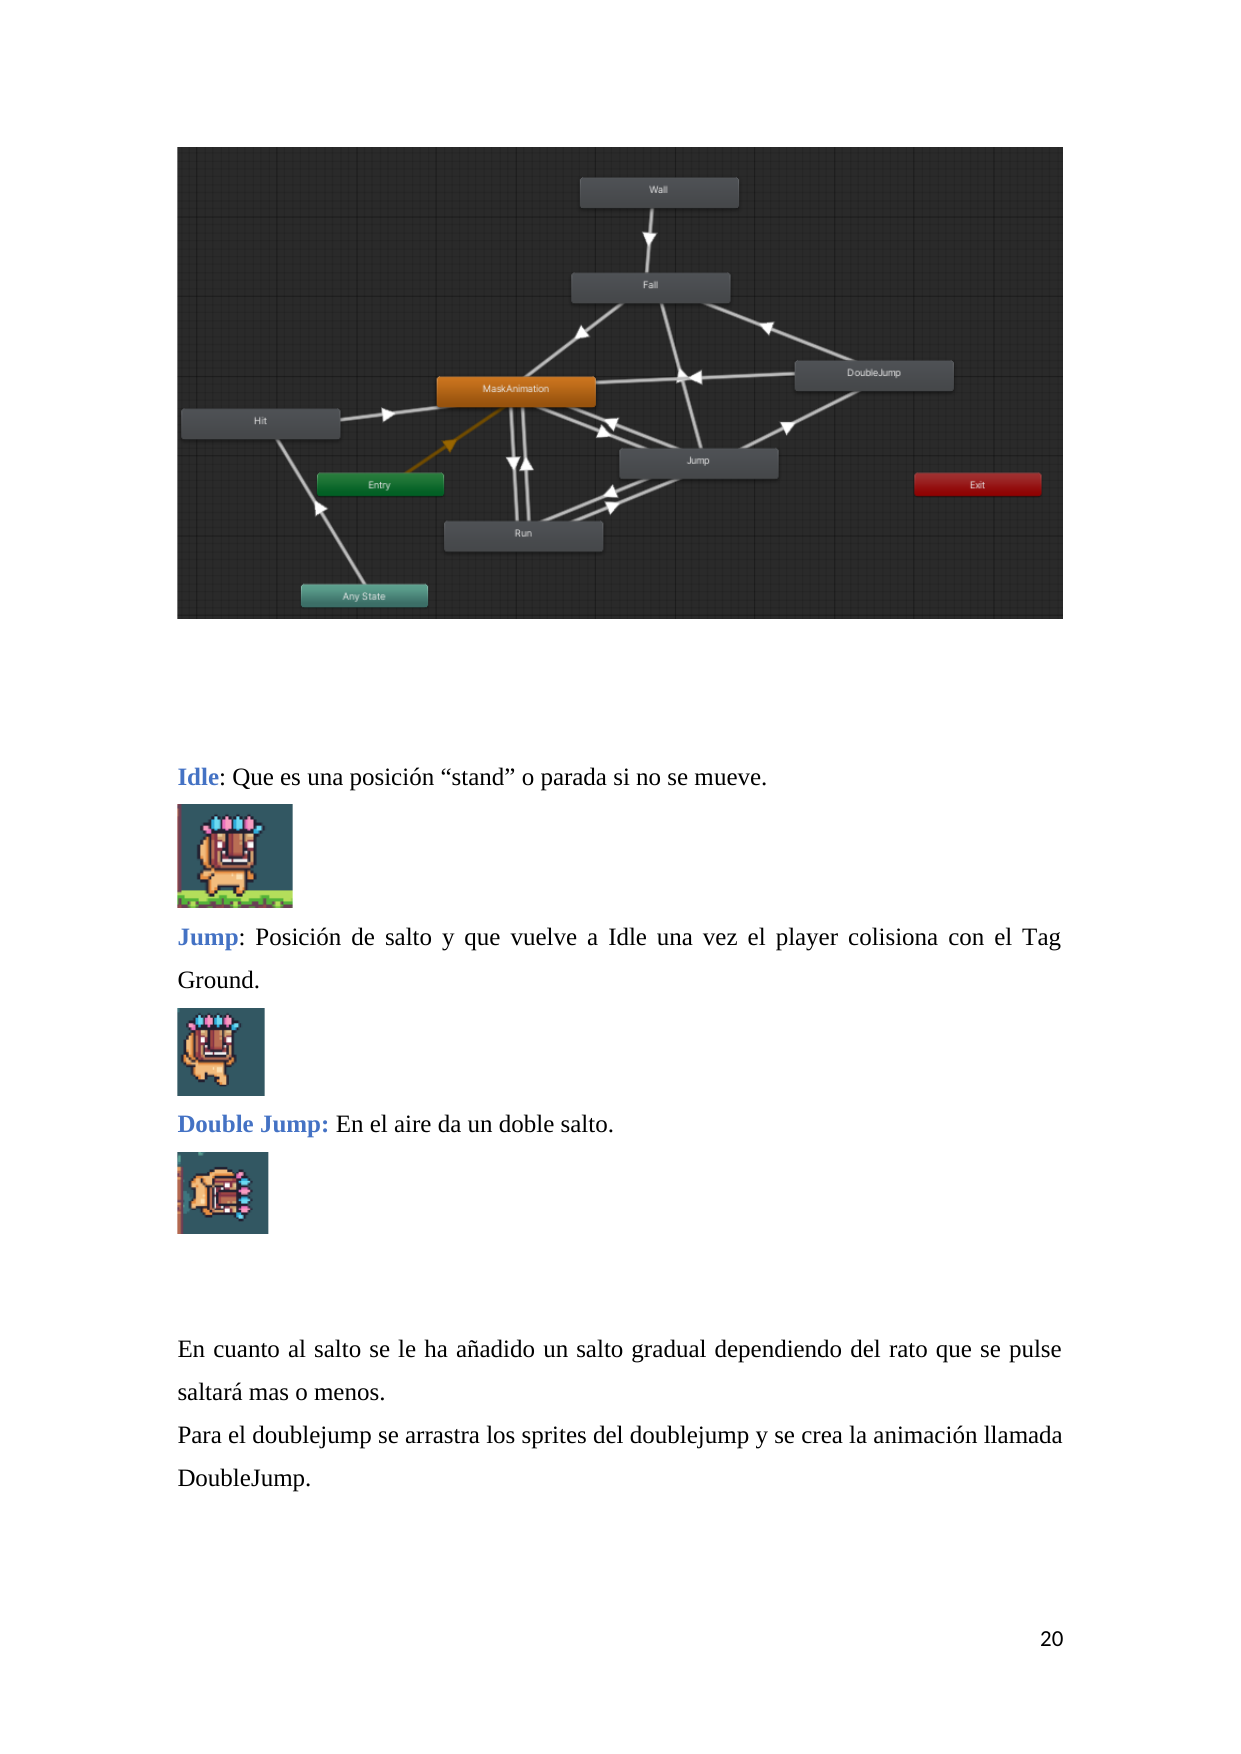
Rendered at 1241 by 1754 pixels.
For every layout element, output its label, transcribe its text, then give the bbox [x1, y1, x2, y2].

text En cuanto al salto se le ha añadido un salto gradual dependiendo del rato que se pulse saltará mas o menos. [177, 1334, 1063, 1406]
text Double Jump: En el aire da un doble salto. [177, 1109, 1063, 1138]
picture [177, 147, 1063, 619]
text Idle: Que es una posición “stand” o parada si no se mueve. [177, 762, 1063, 790]
text Jump: Posición de salto y que vuelve a Idle una vez el player colisiona con el Tag Ground. [177, 922, 1063, 994]
picture [177, 1008, 265, 1096]
picture [177, 804, 293, 908]
text Para el doublejump se arrastra los sprites del doublejump y se crea la animación llamada DoubleJump. [177, 1420, 1063, 1492]
picture [177, 1152, 269, 1234]
